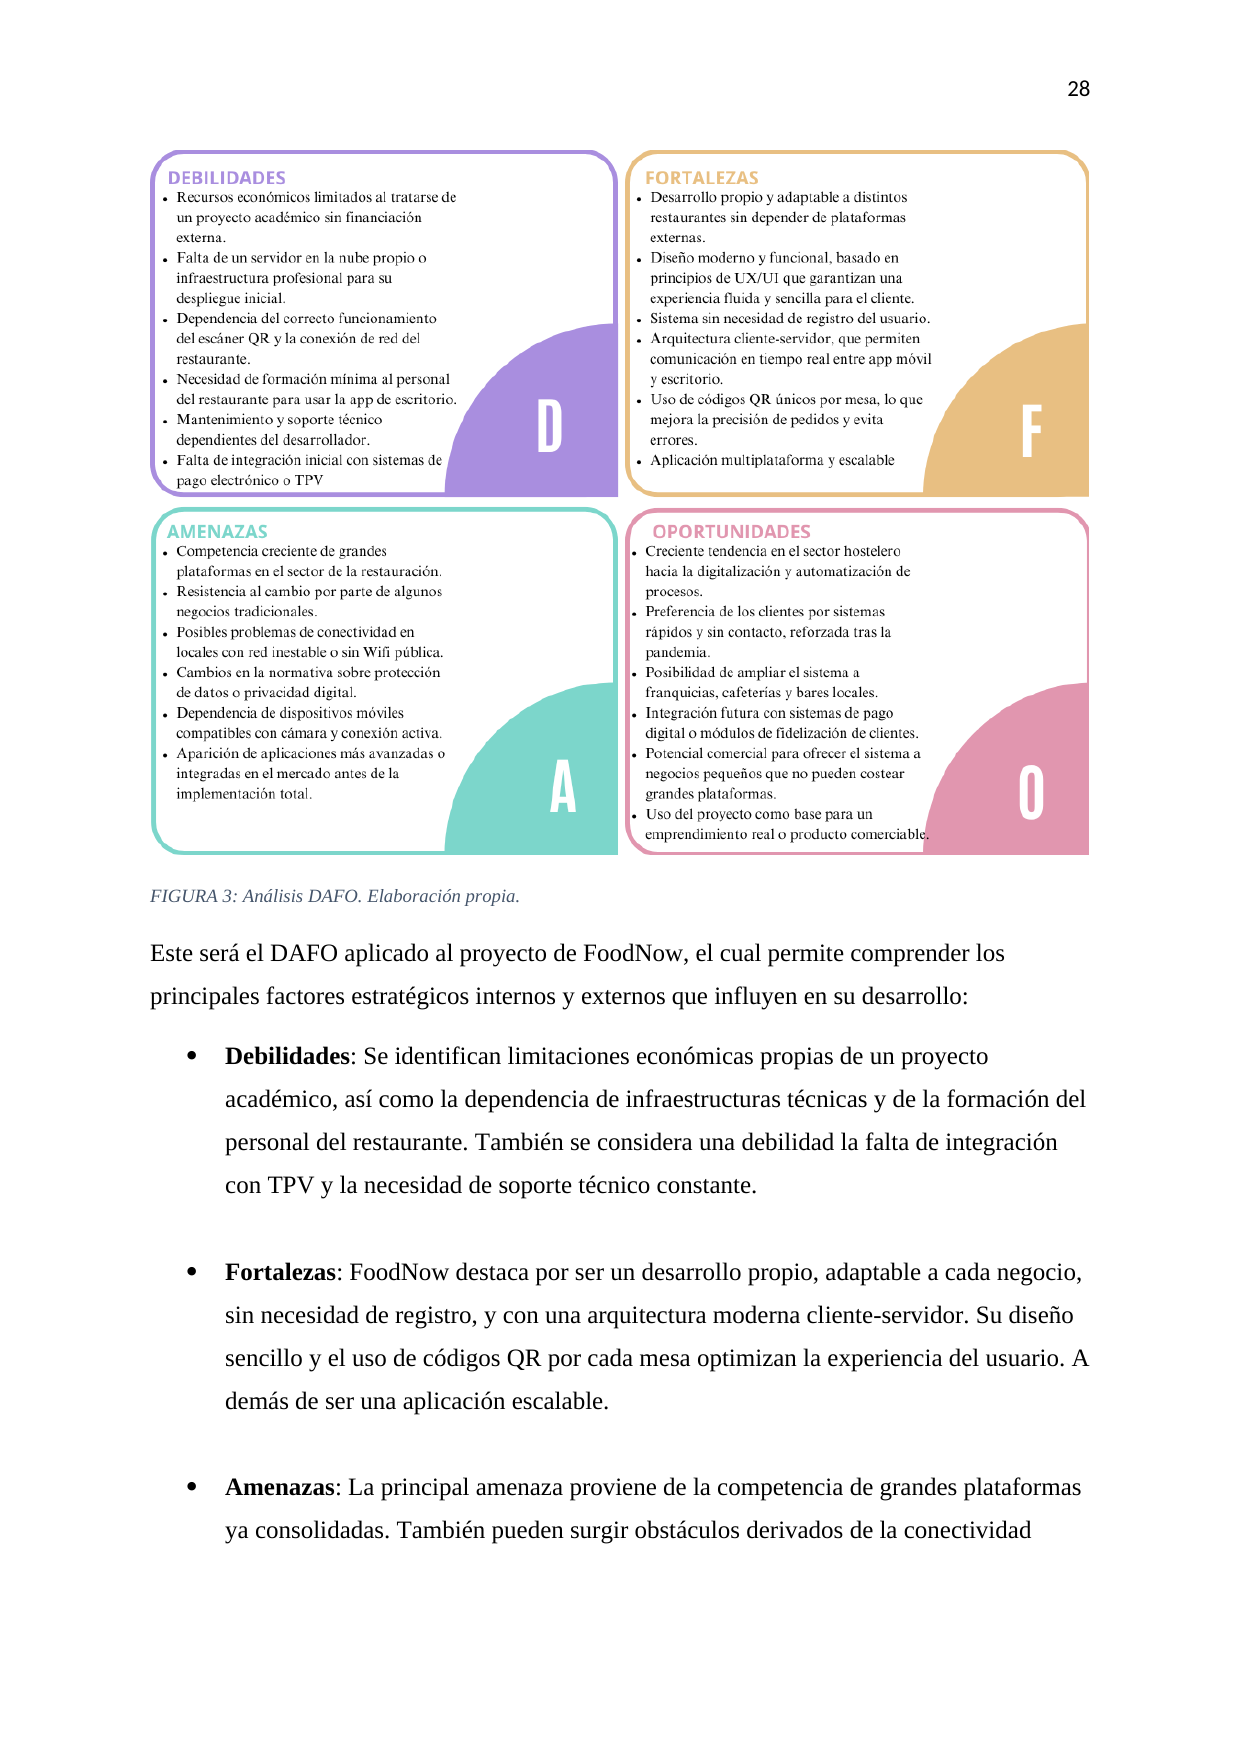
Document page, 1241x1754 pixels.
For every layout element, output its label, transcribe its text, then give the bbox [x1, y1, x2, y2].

list Debilidades: Se identifican limitaciones económicas propias de un proyecto académico, así como la dependencia de infraestructuras técnicas y de la formación del personal del restaurante. También se considera una debilidad la falta de integración con TPV y la necesidad de soporte técnico constante. [187, 1041, 1090, 1199]
text FIGURA 3: Análisis DAFO. Elaboración propia. [150, 885, 1090, 907]
picture [150, 150, 1089, 855]
list Fortalezas: FoodNow destaca por ser un desarrollo propio, adaptable a cada negocio, sin necesidad de registro, y con una arquitectura moderna cliente-servidor. Su diseño sencillo y el uso de códigos QR por cada mesa optimizan la experiencia del usuario. A demás de ser una aplicación escalable. [187, 1257, 1090, 1415]
text Este será el DAFO aplicado al proyecto de FoodNow, el cual permite comprender los principales factores estratégicos internos y externos que influyen en su desarrollo: [150, 938, 1090, 1010]
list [187, 1472, 1090, 1544]
